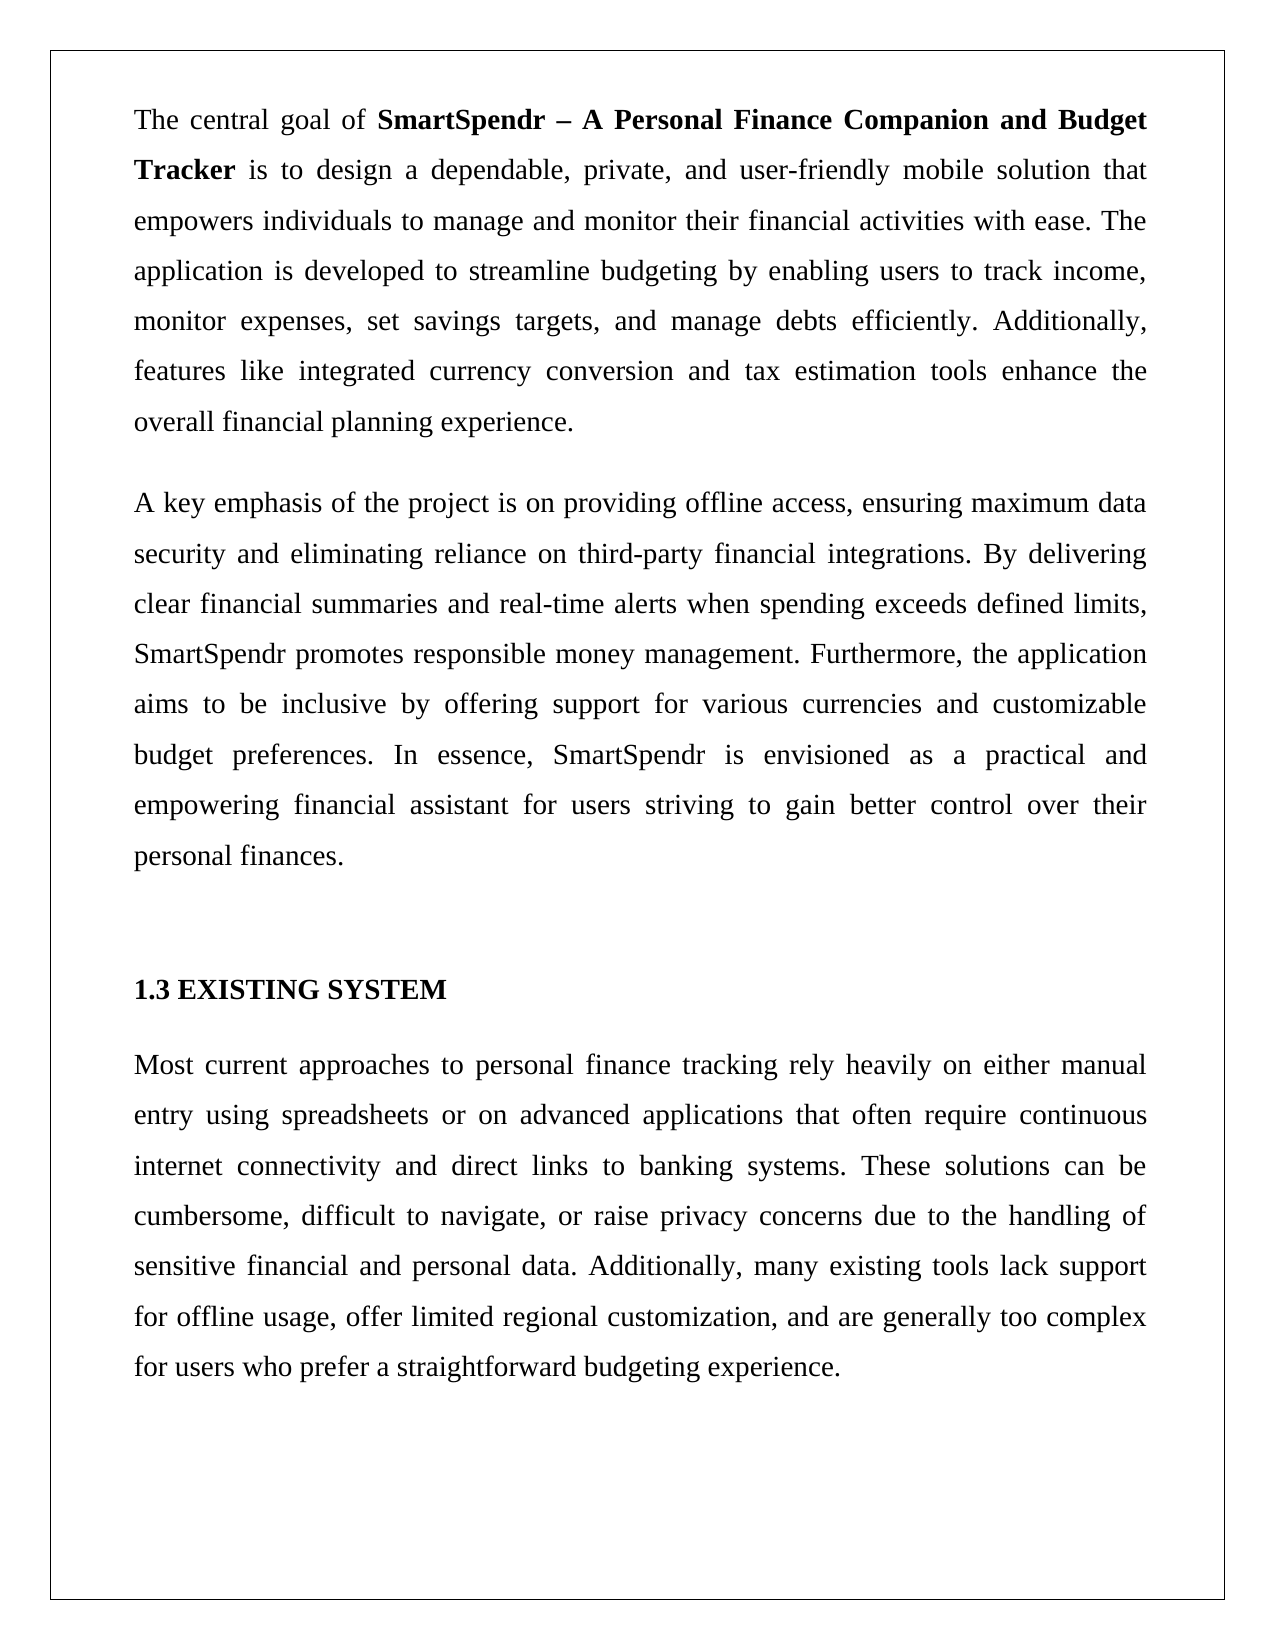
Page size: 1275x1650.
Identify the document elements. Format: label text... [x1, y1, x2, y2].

subtitle A key emphasis of the project is on providing offline access, ensuring maximum data security and eliminating reliance on third-party financial integrations. By delivering clear financial summaries and real-time alerts when spending exceeds defined limits, SmartSpendr promotes responsible money management. Furthermore, the application aims to be inclusive by offering support for various currencies and customizable budget preferences. In essence, SmartSpendr is envisioned as a practical and empowering financial assistant for users striving to gain better control over their personal finances. [133, 485, 1148, 871]
subtitle 1.3 EXISTING SYSTEM [133, 972, 1148, 1005]
subtitle Most current approaches to personal finance tracking rely heavily on either manual entry using spreadsheets or on advanced applications that often require continuous internet connectivity and direct links to banking systems. These solutions can be cumbersome, difficult to navigate, or raise privacy concerns due to the handling of sensitive financial and personal data. Additionally, many existing tools lack support for offline usage, offer limited regional customization, and are generally too complex for users who prefer a straightforward budgeting experience. [133, 1047, 1148, 1383]
subtitle The central goal of SmartSpendr – A Personal Finance Companion and Budget Tracker is to design a dependable, private, and user-friendly mobile solution that empowers individuals to manage and monitor their financial activities with ease. The application is developed to streamline budgeting by enabling users to track income, monitor expenses, set savings targets, and manage debts efficiently. Additionally, features like integrated currency conversion and tax estimation tools enhance the overall financial planning experience. [133, 102, 1148, 437]
